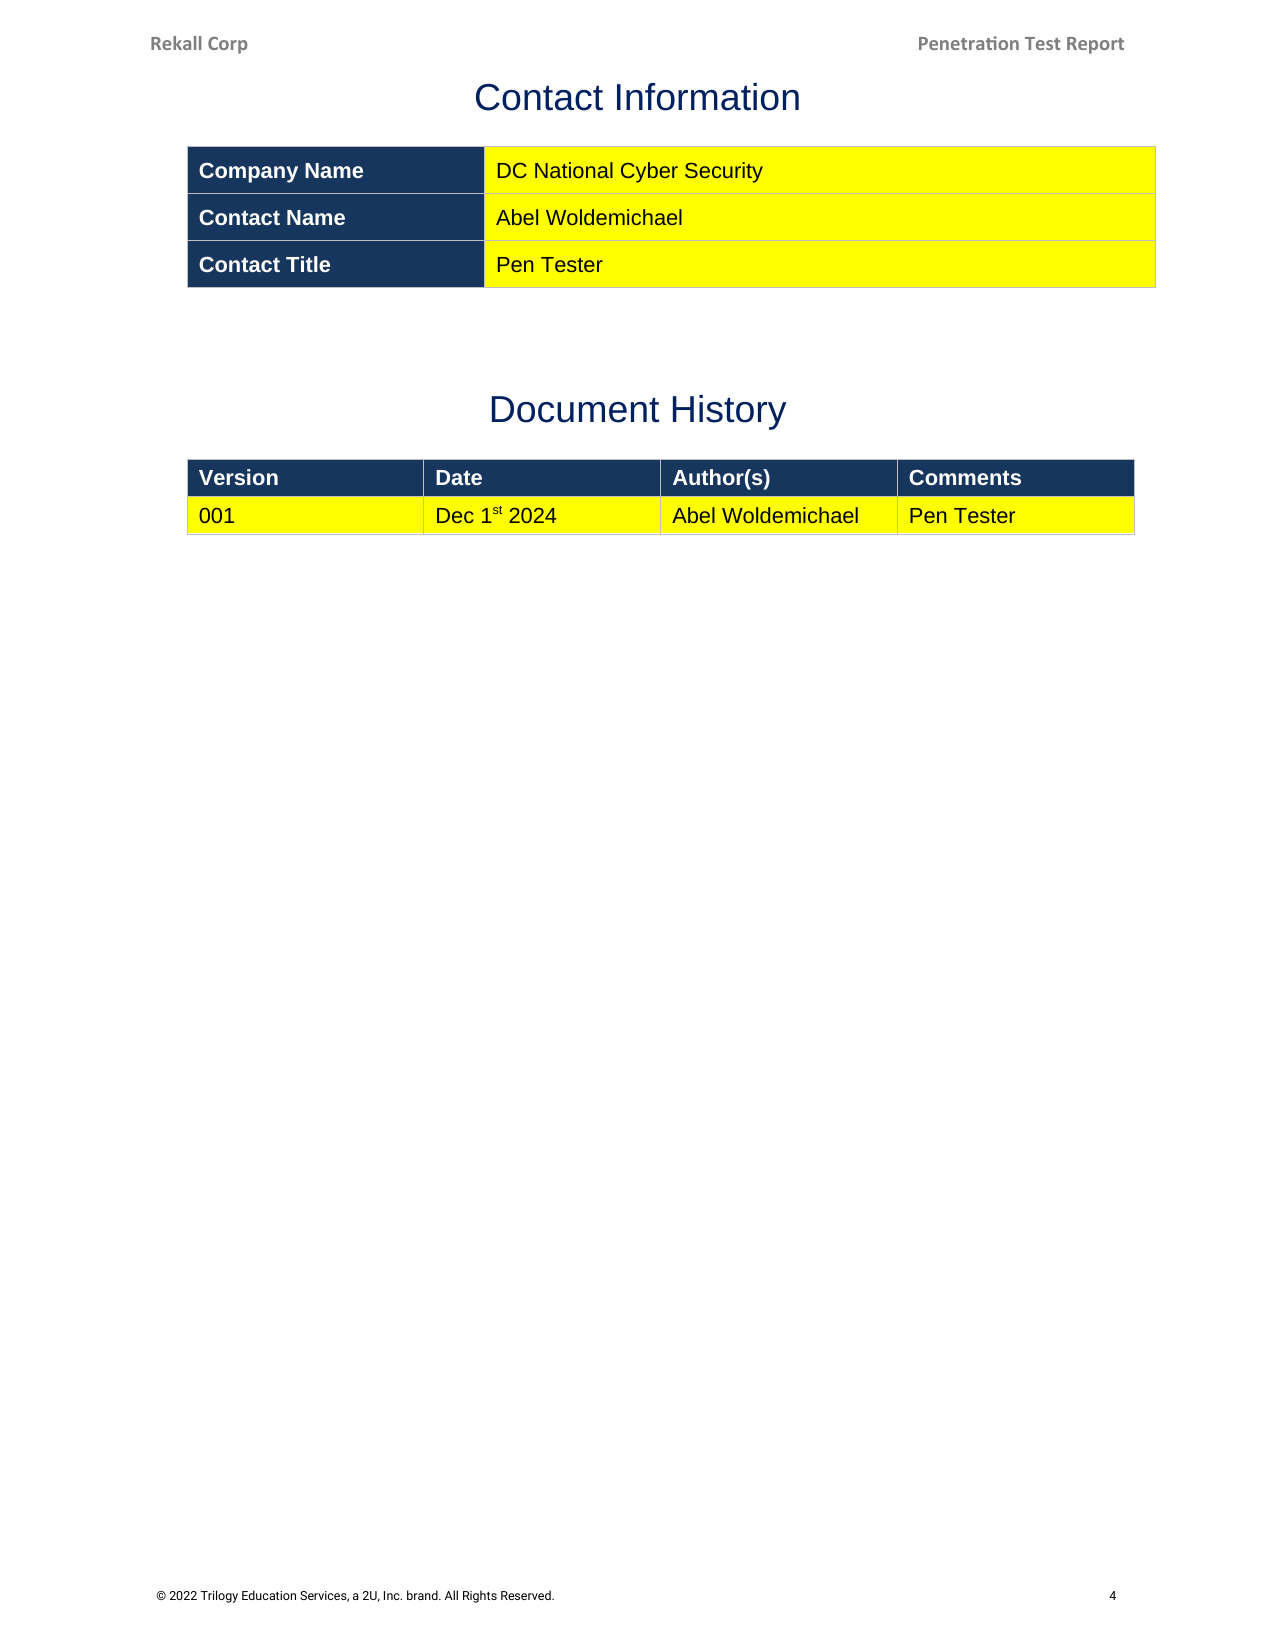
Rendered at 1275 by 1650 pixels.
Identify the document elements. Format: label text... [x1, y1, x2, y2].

table_header DC National Cyber Security [485, 147, 1155, 193]
table_header Date [424, 460, 660, 496]
table_cell Pen Tester [485, 241, 1155, 287]
subtitle Document History [150, 387, 1125, 430]
table_header Version [188, 460, 423, 496]
table_cell Contact Title [188, 241, 484, 287]
table_header Company Name [188, 147, 484, 193]
table_header Comments [898, 460, 1134, 496]
table_cell Abel Woldemichael [661, 497, 897, 533]
subtitle Contact Information [150, 75, 1125, 118]
table_cell Pen Tester [898, 497, 1134, 533]
table_cell Dec 1st 2024 [424, 497, 660, 533]
table_cell Abel Woldemichael [485, 194, 1155, 240]
table_header Author(s) [661, 460, 897, 496]
table_cell 001 [188, 497, 423, 533]
table_cell Contact Name [188, 194, 484, 240]
